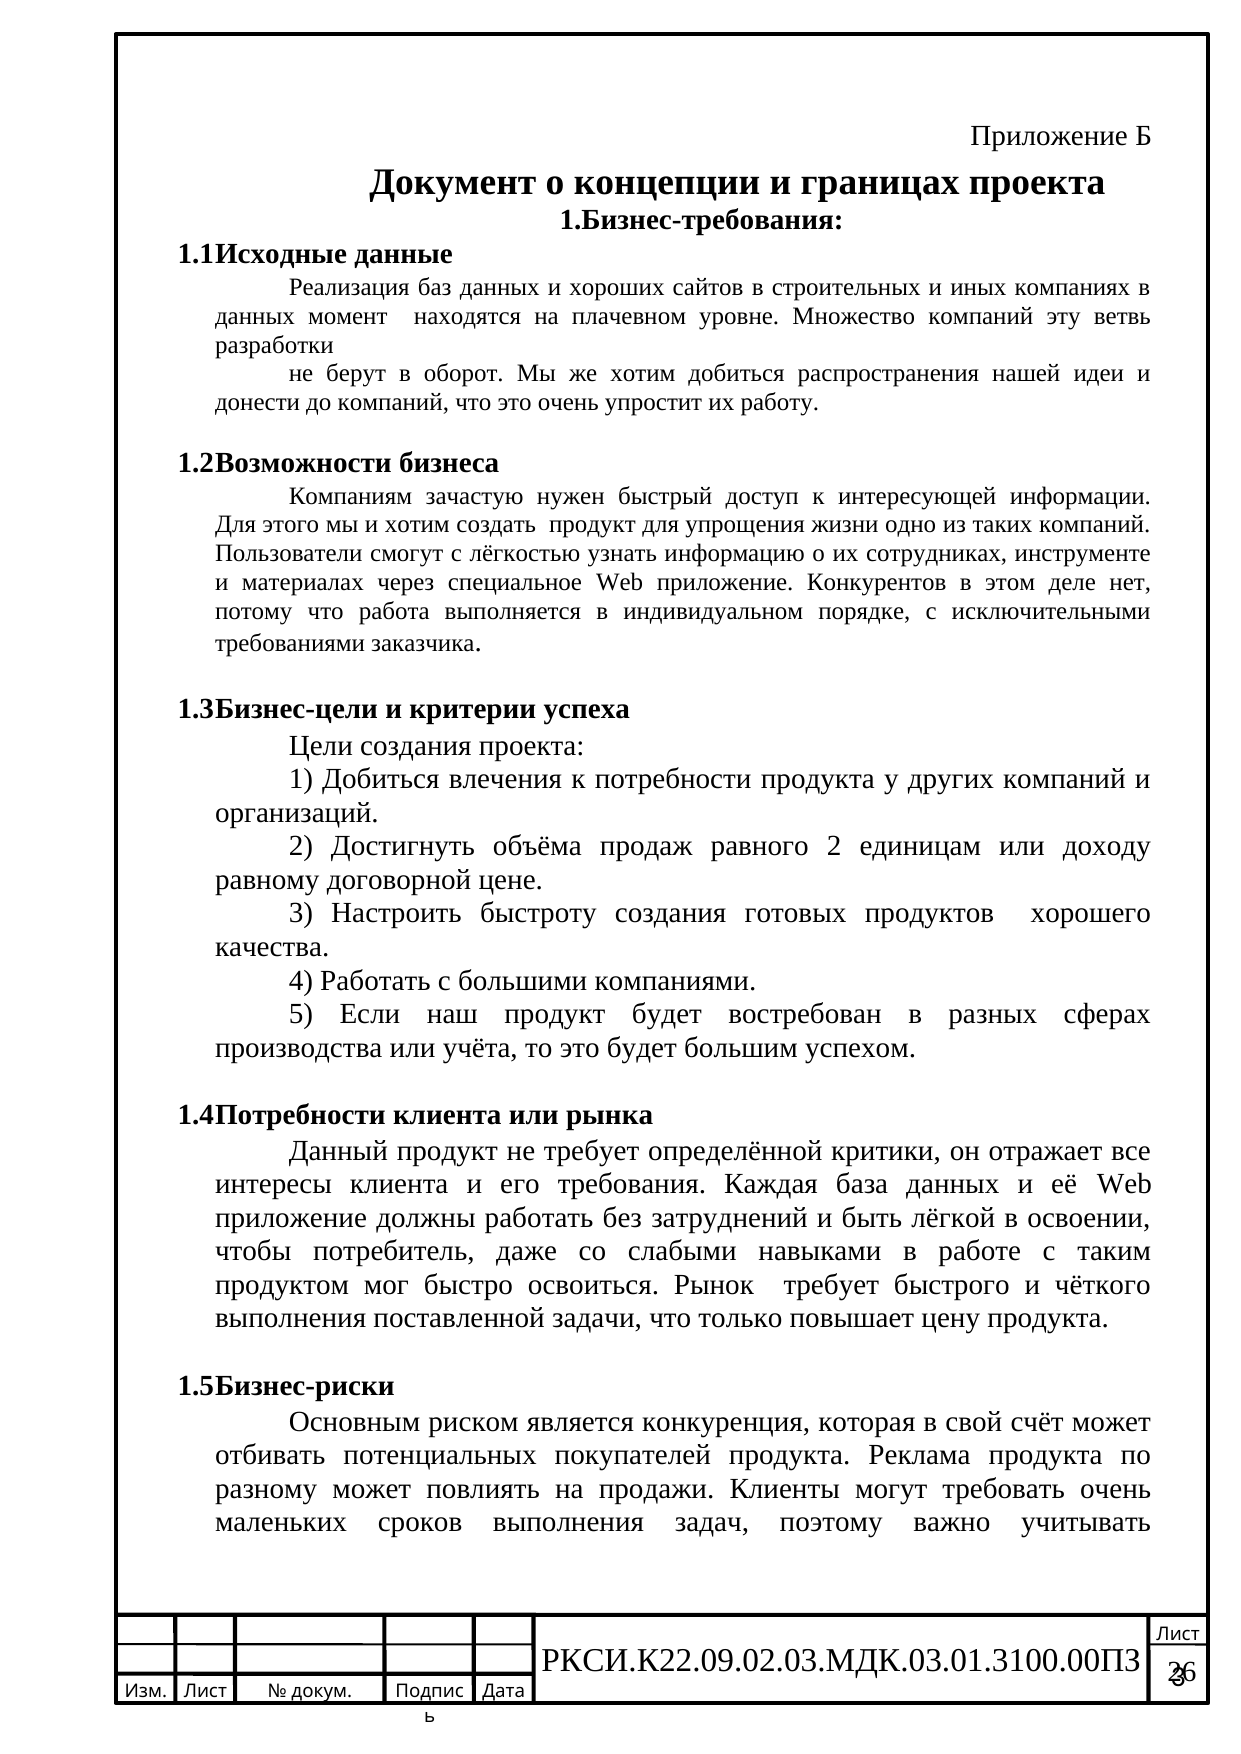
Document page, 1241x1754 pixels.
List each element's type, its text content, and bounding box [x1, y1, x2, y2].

subtitle 1.Бизнес-требования: [177, 202, 1152, 236]
list не берут в оборот. Мы же хотим добиться распространения нашей идеи и донести до компаний, что это очень упростит их работу. [215, 358, 1152, 416]
title Документ о концепции и границах проекта [323, 159, 1152, 202]
list Цели создания проекта: [215, 728, 1152, 761]
list Компаниям зачастую нужен быстрый доступ к интересующей информации. Для этого мы и хотим создать продукт для упрощения жизни одно из таких компаний. Пользователи смогут с лёгкостью узнать информацию о их сотрудниках, инструменте и материалах через специальное Web приложение. Конкурентов в этом деле нет, потому что работа выполняется в индивидуальном порядке, с исключительными требованиями заказчика. [215, 481, 1152, 658]
list Бизнес-риски [177, 1368, 1152, 1401]
list 4) Работать с большими компаниями. [215, 963, 1152, 996]
list Потребности клиента или рынка [177, 1097, 1152, 1130]
list 5) Если наш продукт будет востребован в разных сферах производства или учёта, то это будет большим успехом. [215, 996, 1152, 1063]
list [215, 1404, 1152, 1538]
text Приложение Б [177, 118, 1152, 152]
list Бизнес-цели и критерии успеха [177, 692, 1152, 725]
list Реализация баз данных и хороших сайтов в строительных и иных компаниях в данных момент находятся на плачевном уровне. Множество компаний эту ветвь разработки [215, 272, 1152, 358]
list Данный продукт не требует определённой критики, он отражает все интересы клиента и его требования. Каждая база данных и её Web приложение должны работать без затруднений и быть лёгкой в освоении, чтобы потребитель, даже со слабыми навыками в работе с таким продуктом мог быстро освоиться. Рынок требует быстрого и чёткого выполнения поставленной задачи, что только повышает цену продукта. [215, 1133, 1152, 1334]
list 3) Настроить быстроту создания готовых продуктов хорошего качества. [215, 896, 1152, 963]
list Возможности бизнеса [177, 445, 1152, 478]
list Исходные данные [177, 236, 1152, 269]
list 1) Добиться влечения к потребности продукта у других компаний и организаций. [215, 761, 1152, 828]
list 2) Достигнуть объёма продаж равного 2 единицам или доходу равному договорной цене. [215, 828, 1152, 896]
